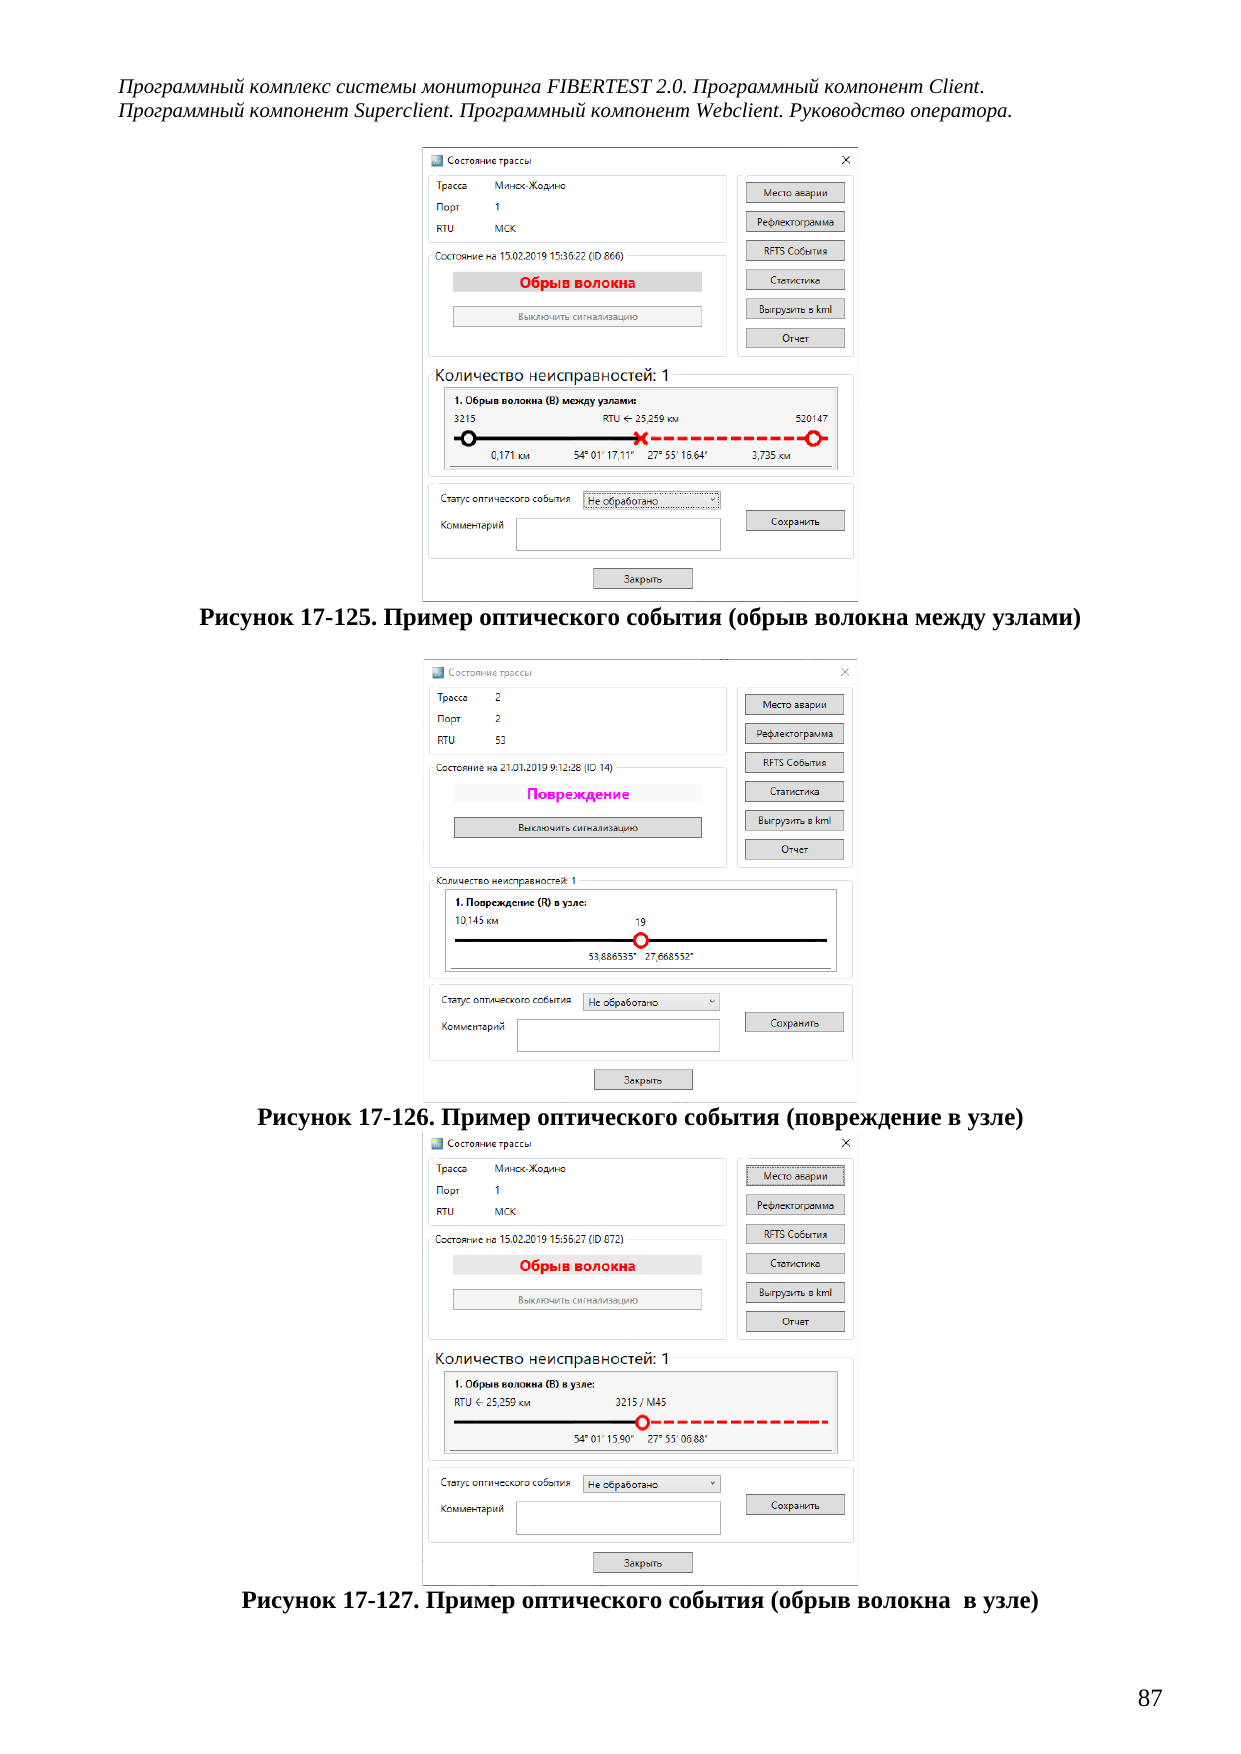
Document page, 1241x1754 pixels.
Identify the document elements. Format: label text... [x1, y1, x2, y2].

picture [423, 659, 858, 1103]
picture [422, 147, 859, 602]
picture [422, 1131, 859, 1586]
